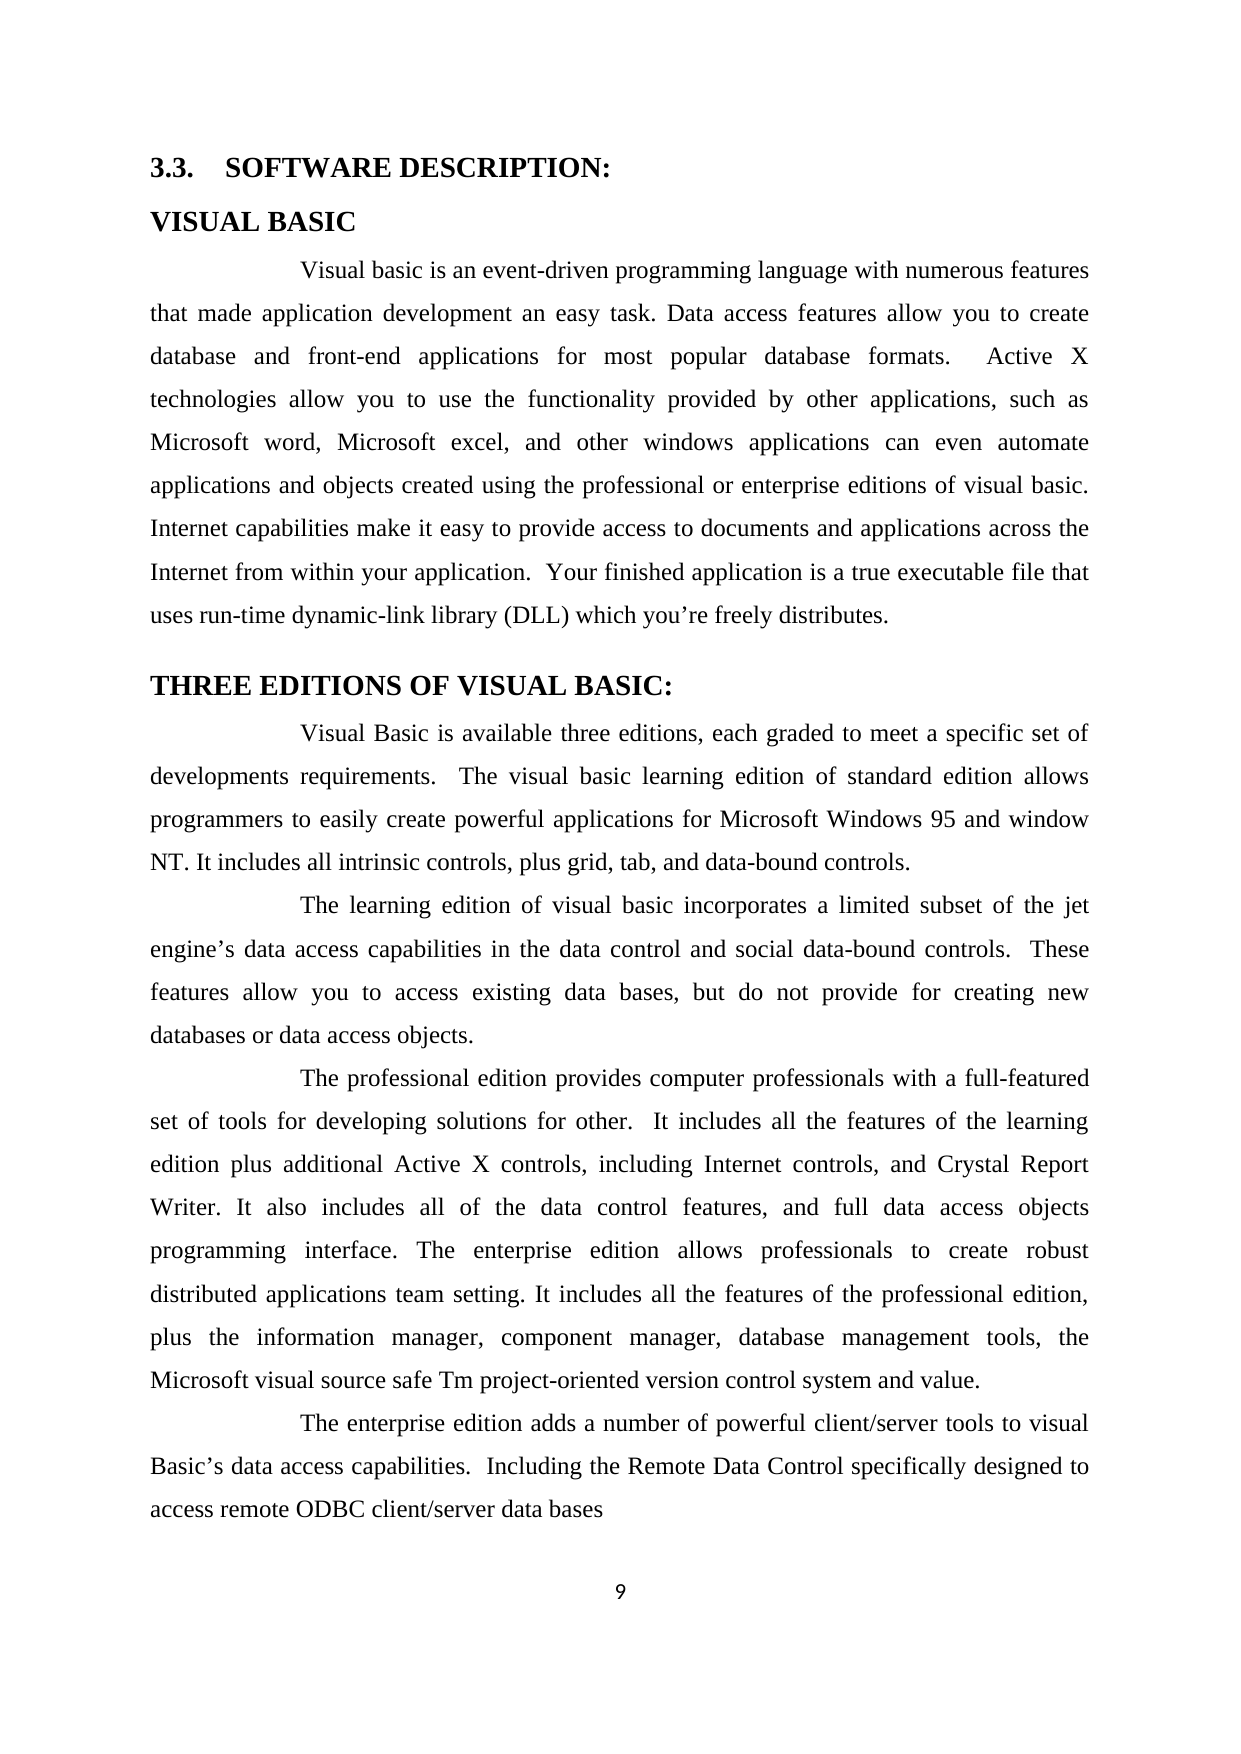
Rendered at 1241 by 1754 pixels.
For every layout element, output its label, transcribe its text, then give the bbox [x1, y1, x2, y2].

text VISUAL BASIC [150, 204, 1090, 238]
text THREE EDITIONS OF VISUAL BASIC: [150, 668, 1090, 701]
list SOFTWARE DESCRIPTION: [150, 150, 1090, 183]
text The learning edition of visual basic incorporates a limited subset of the jet engine’s data access capabilities in the data control and social data-bound controls. These features allow you to access existing data bases, but do not provide for creating new databases or data access objects. [150, 891, 1090, 1049]
text Visual basic is an event-driven programming language with numerous features that made application development an easy task. Data access features allow you to create database and front-end applications for most popular database formats. Active X technologies allow you to use the functionality provided by other applications, such as Microsoft word, Microsoft excel, and other windows applications can even automate applications and objects created using the professional or enterprise editions of visual basic. Internet capabilities make it easy to provide access to documents and applications across the Internet from within your application. Your finished application is a true executable file that uses run-time dynamic-link library (DLL) which you’re freely distributes. [150, 255, 1090, 628]
text Visual Basic is available three editions, each graded to meet a specific set of developments requirements. The visual basic learning edition of standard edition allows programmers to easily create powerful applications for Microsoft Windows 95 and window NT. It includes all intrinsic controls, plus grid, tab, and data-bound controls. [150, 718, 1090, 876]
text The professional edition provides computer professionals with a full-featured set of tools for developing solutions for other. It includes all the features of the learning edition plus additional Active X controls, including Internet controls, and Crystal Report Writer. It also includes all of the data control features, and full data access objects programming interface. The enterprise edition allows professionals to create robust distributed applications team setting. It includes all the features of the professional edition, plus the information manager, component manager, database management tools, the Microsoft visual source safe Tm project-oriented version control system and value. [150, 1063, 1090, 1394]
text The enterprise edition adds a number of powerful client/server tools to visual Basic’s data access capabilities. Including the Remote Data Control specifically designed to access remote ODBC client/server data bases [150, 1408, 1090, 1523]
